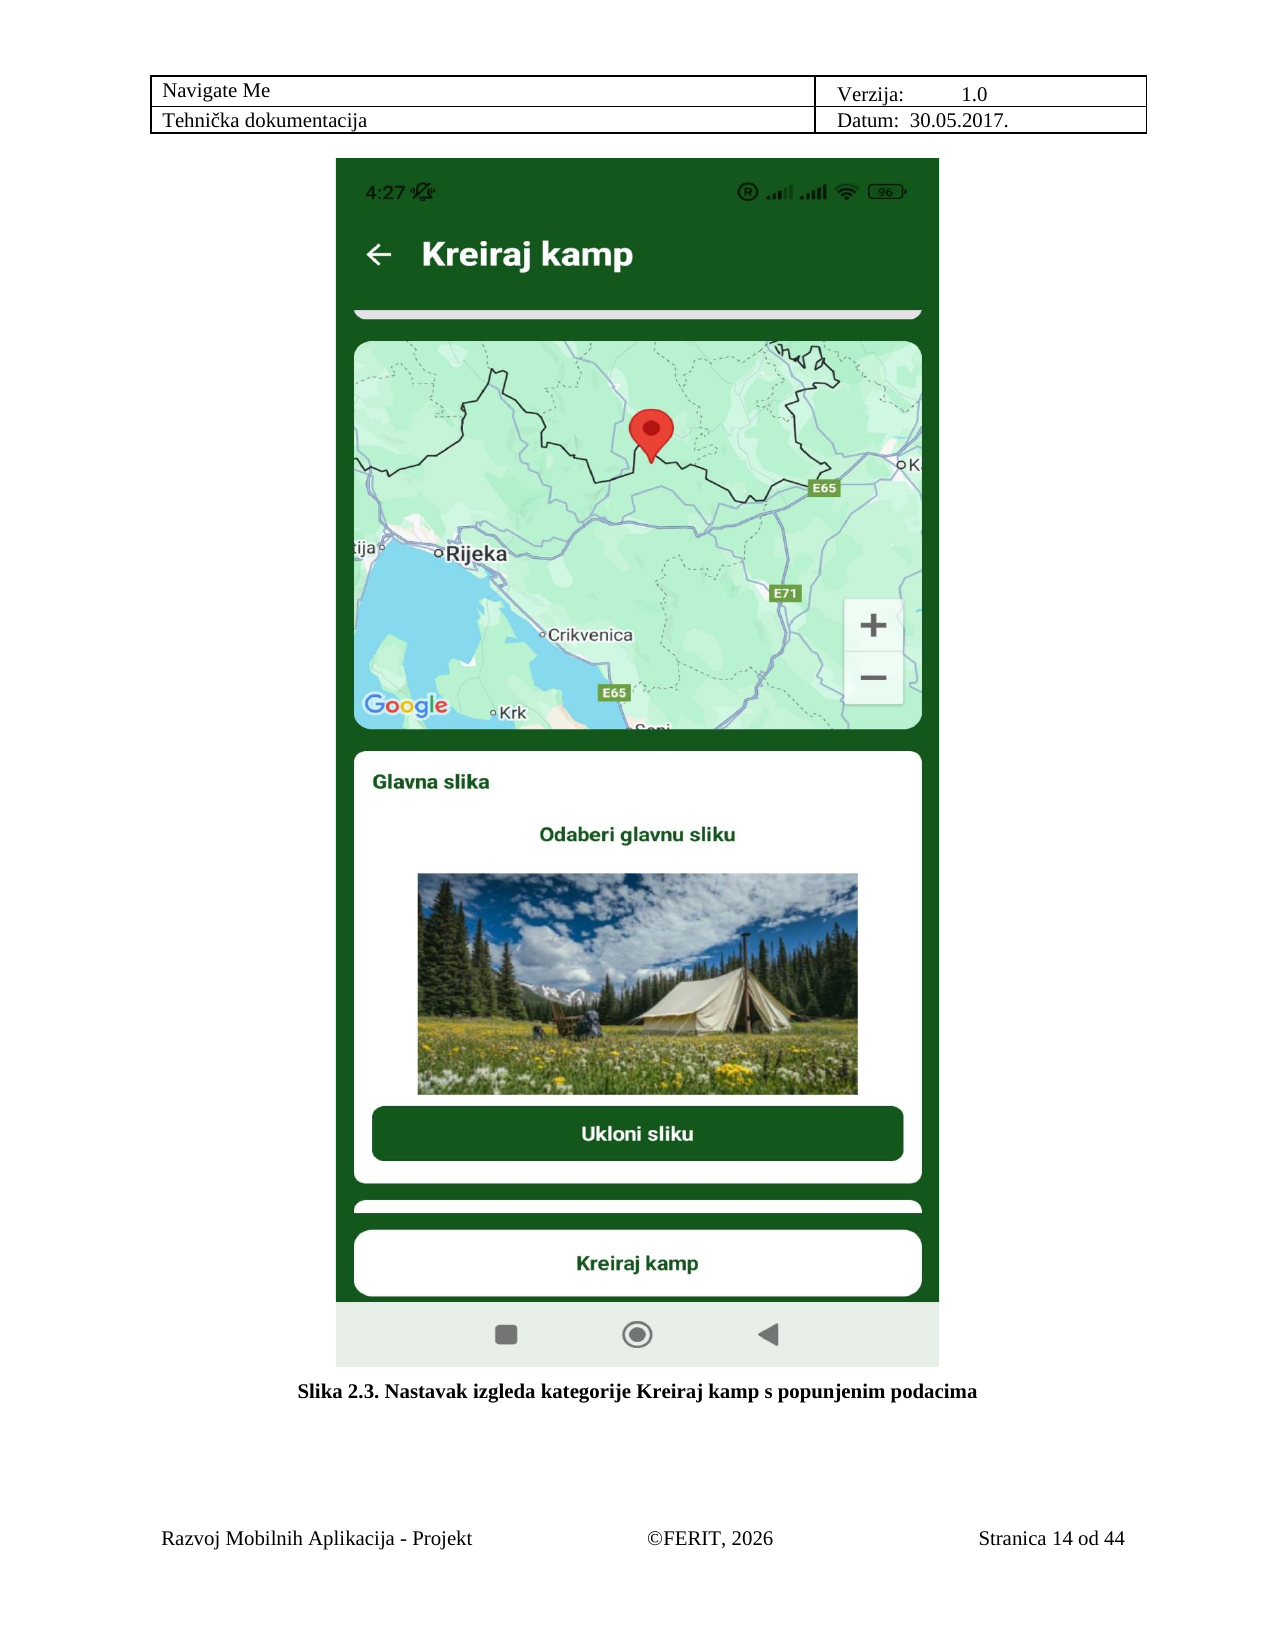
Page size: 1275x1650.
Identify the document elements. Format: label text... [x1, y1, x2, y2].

picture [335, 158, 940, 1367]
text Slika 2.3. Nastavak izgleda kategorije Kreiraj kamp s popunjenim podacima [150, 1379, 1125, 1403]
